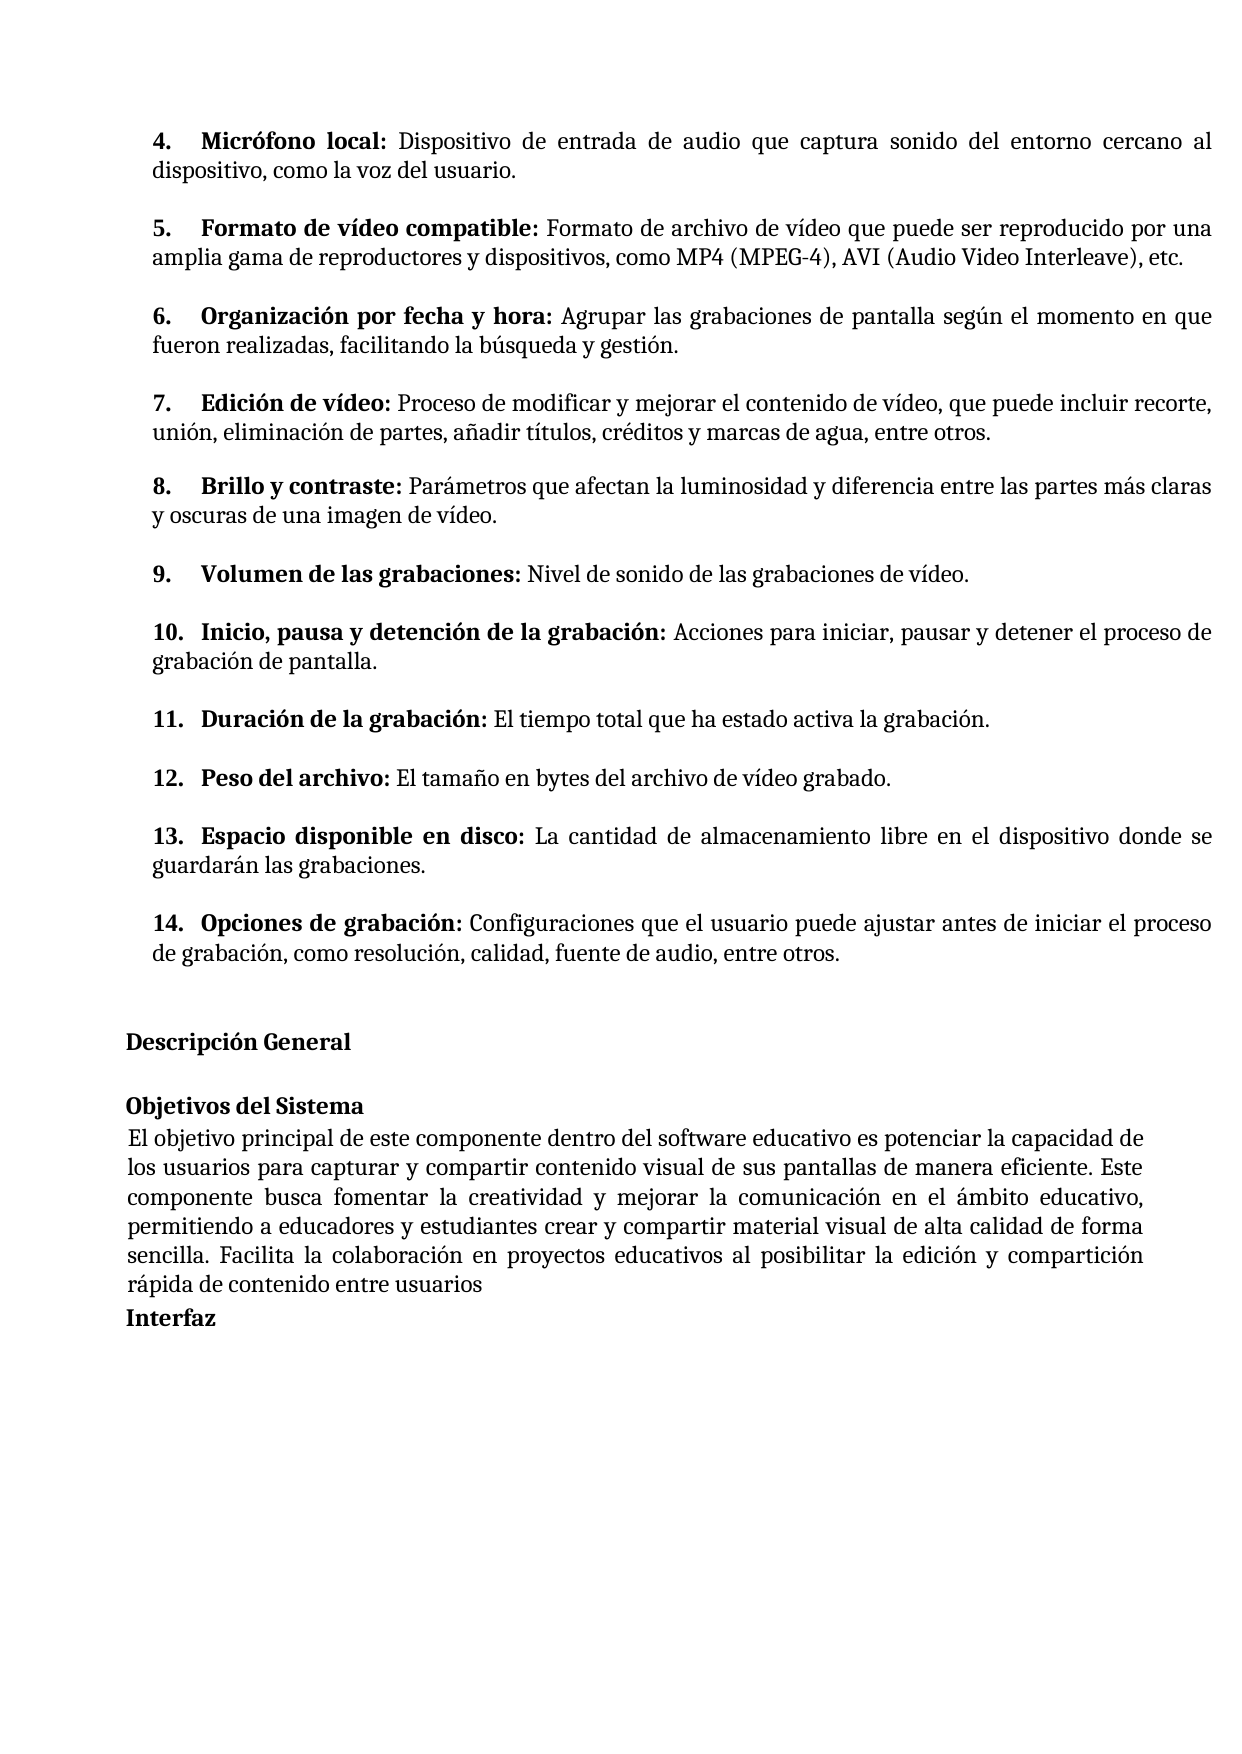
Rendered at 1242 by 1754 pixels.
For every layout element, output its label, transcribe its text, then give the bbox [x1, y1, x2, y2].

list Formato de vídeo compatible: Formato de archivo de vídeo que puede ser reproducido por una amplia gama de reproductores y dispositivos, como MP4 (MPEG-4), AVI (Audio Video Interleave), etc. [152, 213, 1213, 272]
text Descripción General [126, 1028, 1224, 1056]
list Organización por fecha y hora: Agrupar las grabaciones de pantalla según el momento en que fueron realizadas, facilitando la búsqueda y gestión. [152, 301, 1213, 359]
list Micrófono local: Dispositivo de entrada de audio que captura sonido del entorno cercano al dispositivo, como la voz del usuario. [152, 126, 1213, 184]
list Volumen de las grabaciones: Nivel de sonido de las grabaciones de vídeo. [152, 559, 1213, 588]
list Opciones de grabación: Configuraciones que el usuario puede ajustar antes de iniciar el proceso de grabación, como resolución, calidad, fuente de audio, entre otros. [152, 908, 1213, 967]
list Espacio disponible en disco: La cantidad de almacenamiento libre en el dispositivo donde se guardarán las grabaciones. [152, 821, 1213, 880]
list Duración de la grabación: El tiempo total que ha estado activa la grabación. [152, 704, 1213, 734]
list Peso del archivo: El tamaño en bytes del archivo de vídeo grabado. [152, 763, 1213, 792]
text El objetivo principal de este componente dentro del software educativo es potenciar la capacidad de los usuarios para capturar y compartir contenido visual de sus pantallas de manera eficiente. Este componente busca fomentar la creatividad y mejorar la comunicación en el ámbito educativo, permitiendo a educadores y estudiantes crear y compartir material visual de alta calidad de forma sencilla. Facilita la colaboración en proyectos educativos al posibilitar la edición y compartición rápida de contenido entre usuarios [127, 1124, 1145, 1299]
text Objetivos del Sistema [126, 1092, 1224, 1120]
list Brillo y contraste: Parámetros que afectan la luminosidad y diferencia entre las partes más claras y oscuras de una imagen de vídeo. [152, 471, 1213, 530]
list Inicio, pausa y detención de la grabación: Acciones para iniciar, pausar y detener el proceso de grabación de pantalla. [152, 617, 1213, 676]
text Interfaz [126, 1304, 1224, 1333]
list Edición de vídeo: Proceso de modificar y mejorar el contenido de vídeo, que puede incluir recorte, unión, eliminación de partes, añadir títulos, créditos y marcas de agua, entre otros. [152, 388, 1213, 447]
